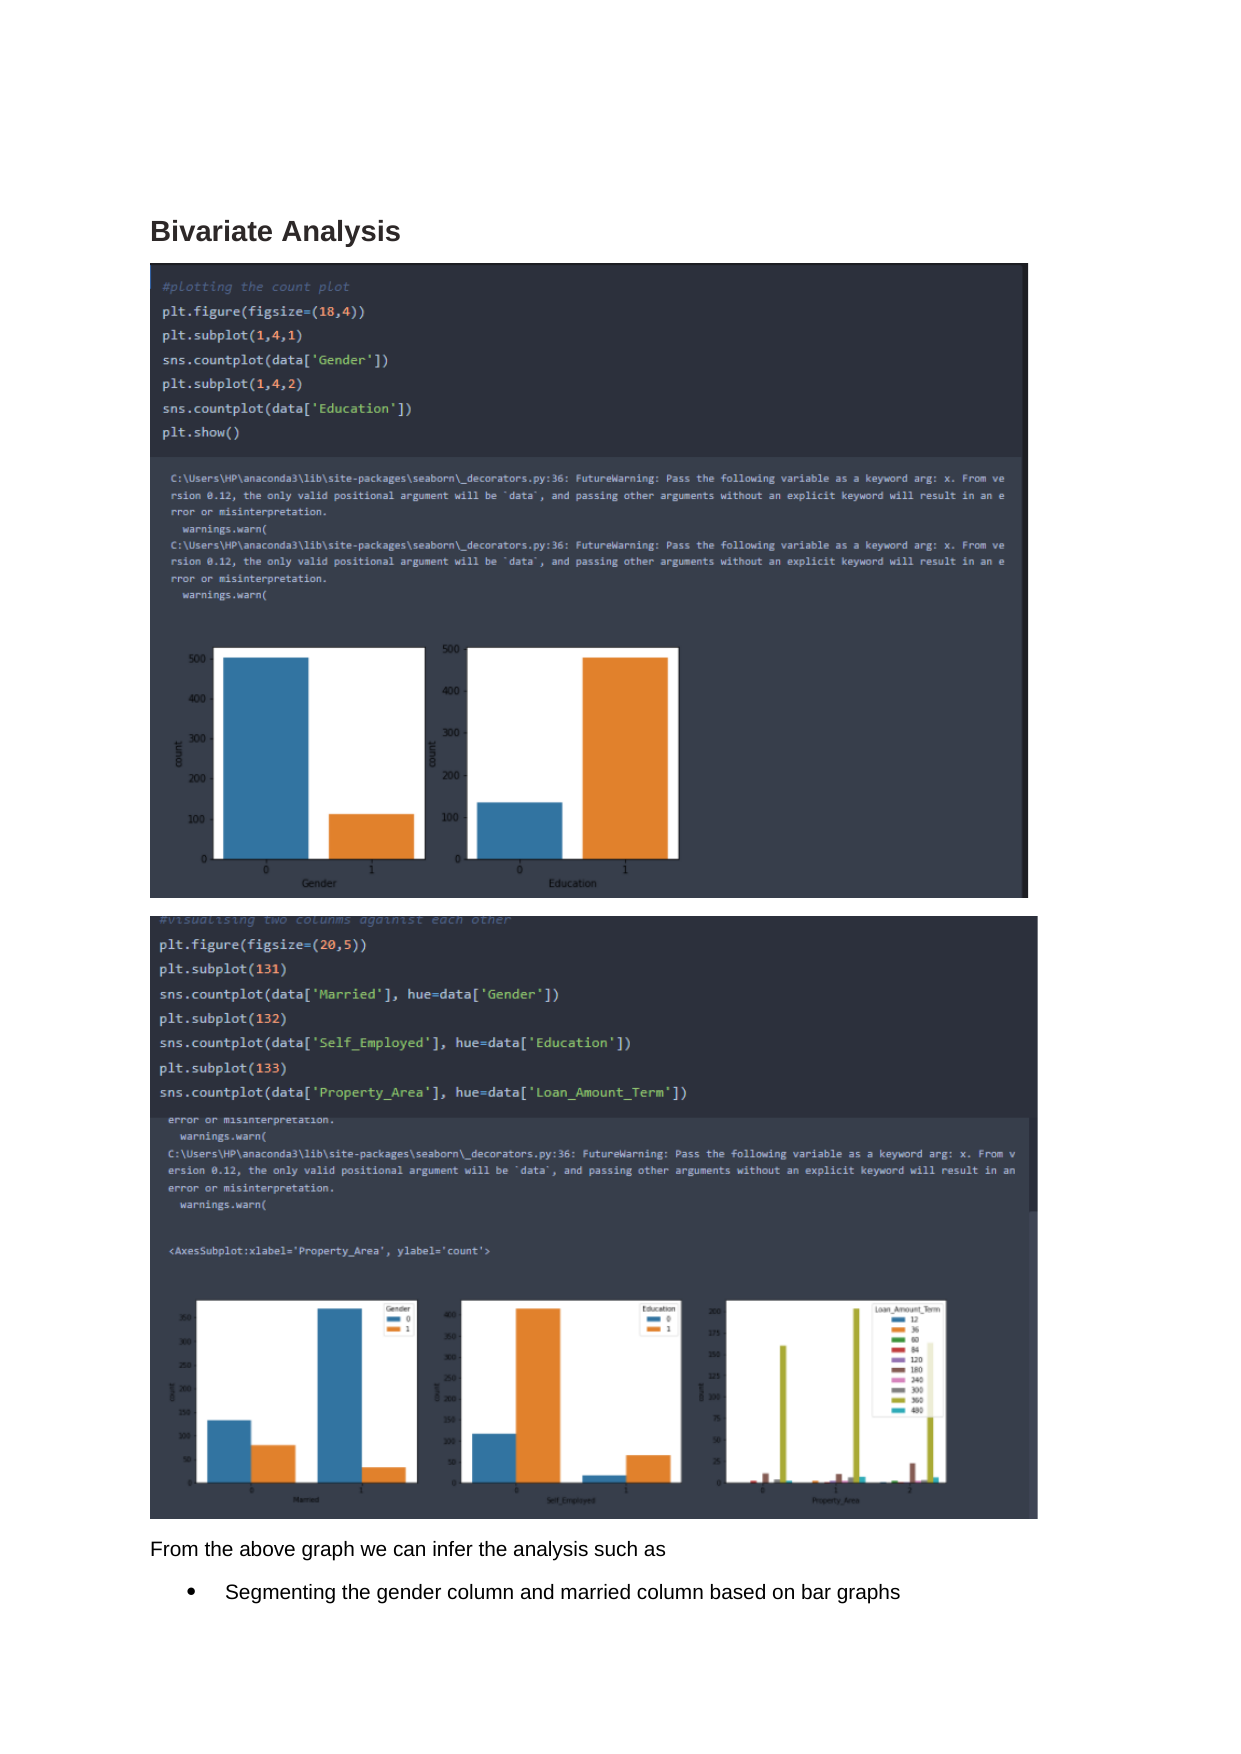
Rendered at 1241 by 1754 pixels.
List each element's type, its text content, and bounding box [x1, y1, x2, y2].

subtitle Bivariate Analysis [150, 201, 1090, 248]
list Segmenting the gender column and married column based on bar graphs [187, 1579, 1090, 1604]
picture [150, 916, 1038, 1519]
text From the above graph we can infer the analysis such as [150, 1537, 1090, 1561]
picture [150, 263, 1029, 898]
